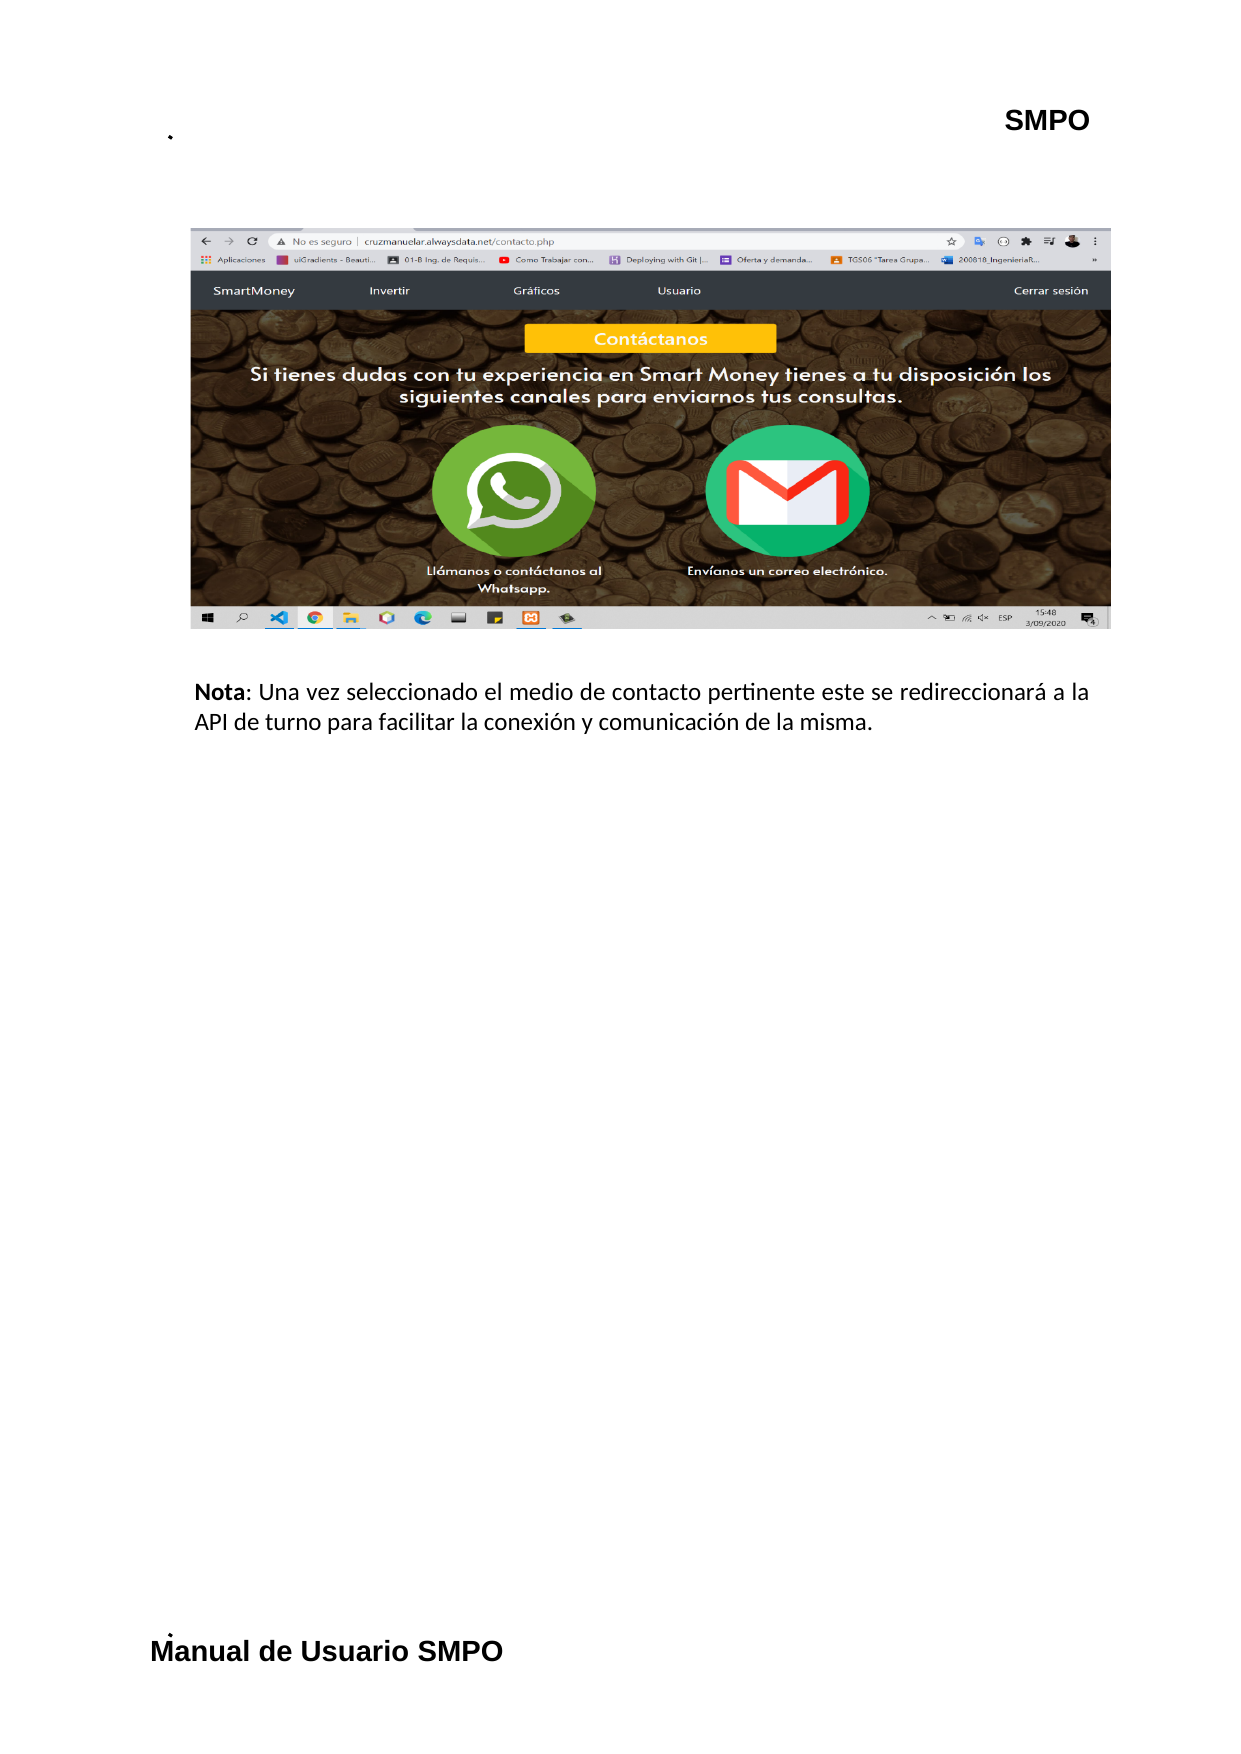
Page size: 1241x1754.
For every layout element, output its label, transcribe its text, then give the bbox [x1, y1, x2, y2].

picture [190, 228, 1111, 629]
text Nota: Una vez seleccionado el medio de contacto pertinente este se redireccionará a la API de turno para facilitar la conexión y comunicación de la misma. [194, 676, 1090, 737]
